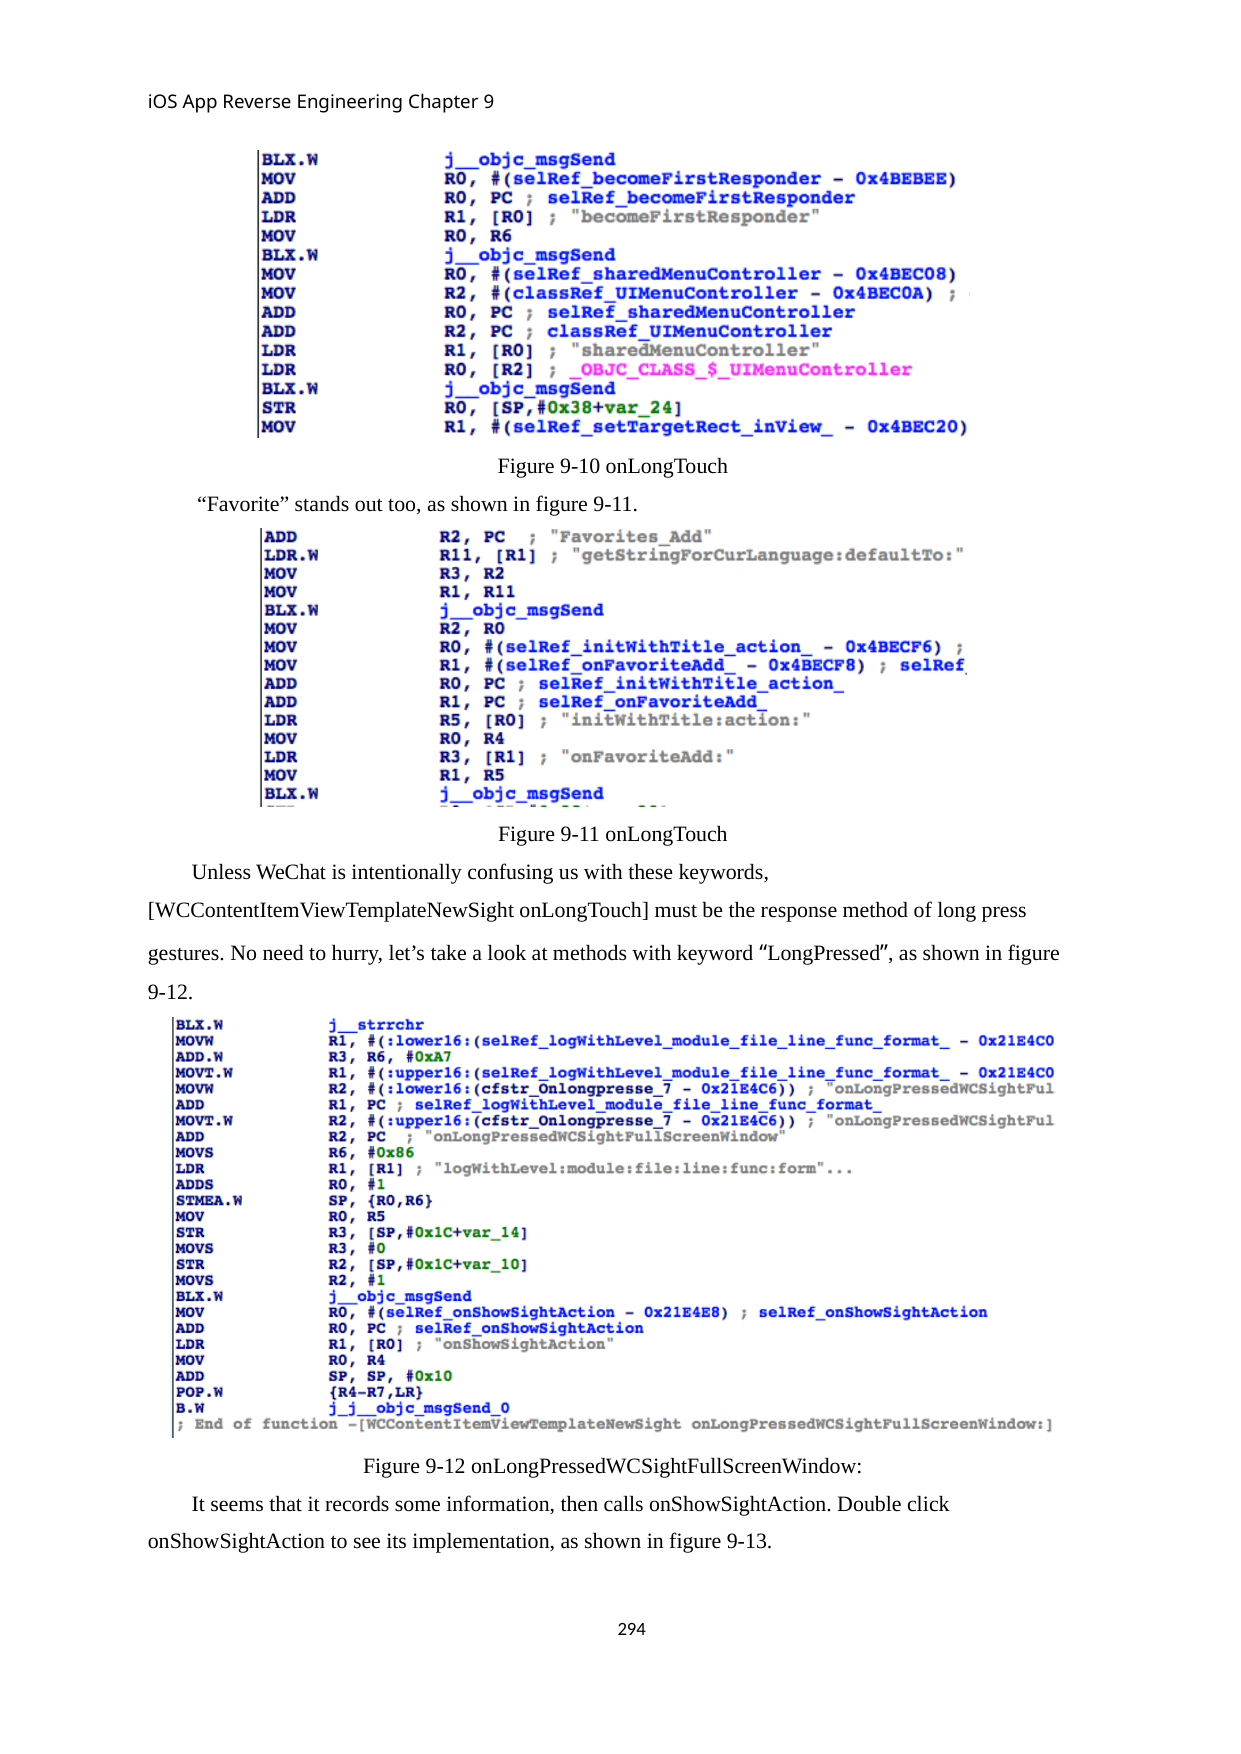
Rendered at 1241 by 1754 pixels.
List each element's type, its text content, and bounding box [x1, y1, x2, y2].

picture [169, 1017, 1056, 1438]
text “Favorite” stands out too, as shown in figure 9-11. [148, 491, 1078, 516]
picture [258, 528, 967, 807]
picture [255, 150, 970, 438]
text Figure 9-10 onLongTouch [148, 453, 1078, 478]
text Unless WeChat is intentionally confusing us with these keywords, [WCContentItemViewTemplateNewSight onLongTouch] must be the response method of long press gestures. No need to hurry, let’s take a look at methods with keyword “LongPressed”, as shown in figure 9-12. [148, 859, 1078, 1004]
text Figure 9-11 onLongTouch [148, 821, 1078, 846]
text It seems that it records some information, then calls onShowSightAction. Double click onShowSightAction to see its implementation, as shown in figure 9-13. [148, 1491, 1078, 1554]
text Figure 9-12 onLongPressedWCSightFullScreenWindow: [148, 1453, 1078, 1478]
